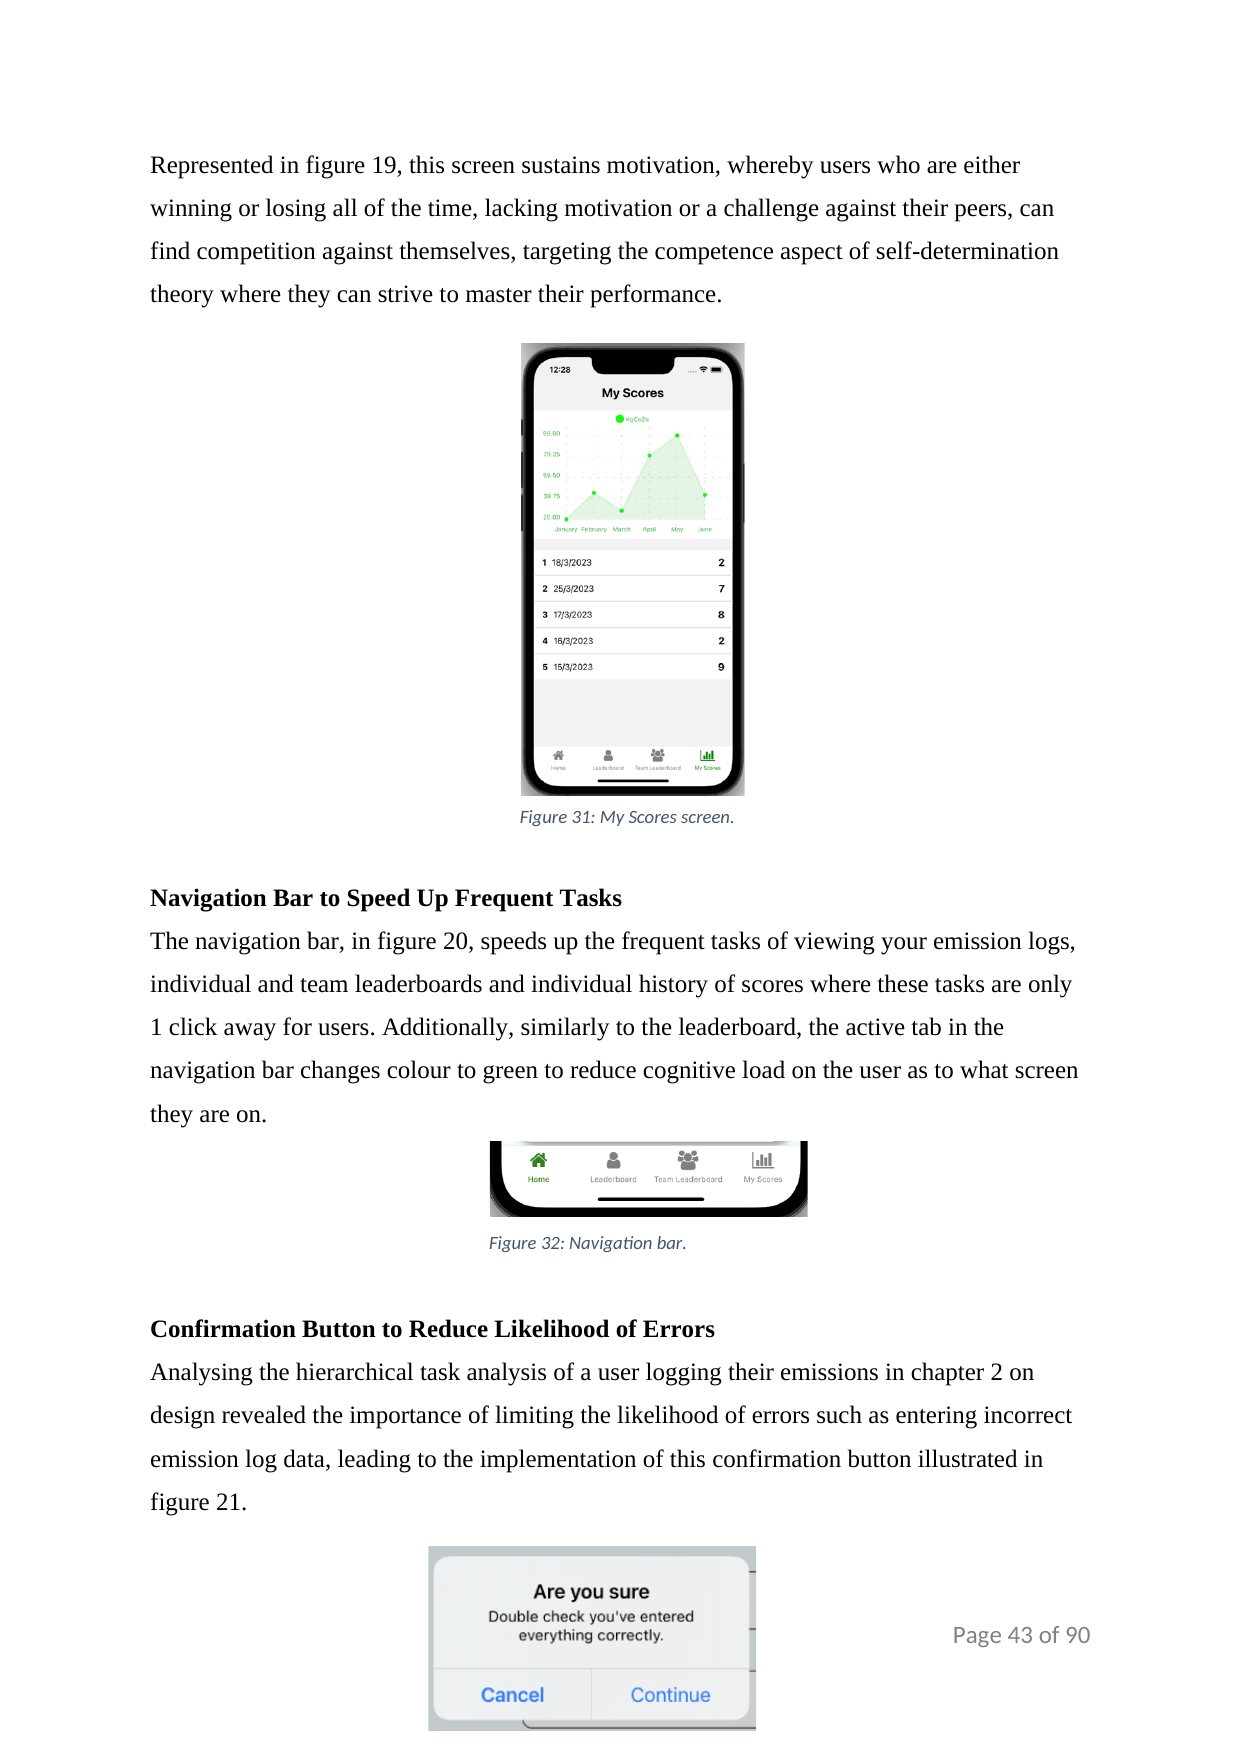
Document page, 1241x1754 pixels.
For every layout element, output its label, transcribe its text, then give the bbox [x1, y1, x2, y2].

text Analysing the hierarchical task analysis of a user logging their emissions in chapter 2 on design revealed the importance of limiting the likelihood of errors such as entering incorrect emission log data, leading to the implementation of this confirmation button illustrated in figure 21. [150, 1357, 1090, 1516]
text Confirmation Button to Reduce Likelihood of Errors [150, 1314, 1090, 1343]
text Navigation Bar to Speed Up Frequent Tasks [150, 883, 1090, 912]
picture [426, 1546, 755, 1729]
text Represented in figure 19, this screen sustains motivation, whereby users who are either winning or losing all of the time, lacking motivation or a challenge against their peers, can find competition against themselves, targeting the competence aspect of self-determination theory where they can strive to master their performance. [150, 150, 1090, 308]
text The navigation bar, in figure 20, speeds up the frequent tasks of viewing your emission logs, individual and team leaderboards and individual history of scores where these tasks are only 1 click away for users. Additionally, similarly to the leaderboard, the active tab in the navigation bar changes colour to green to reduce cognitive load on the user as to what screen they are on. [150, 926, 1090, 1127]
picture [488, 1141, 808, 1217]
picture [519, 343, 745, 793]
